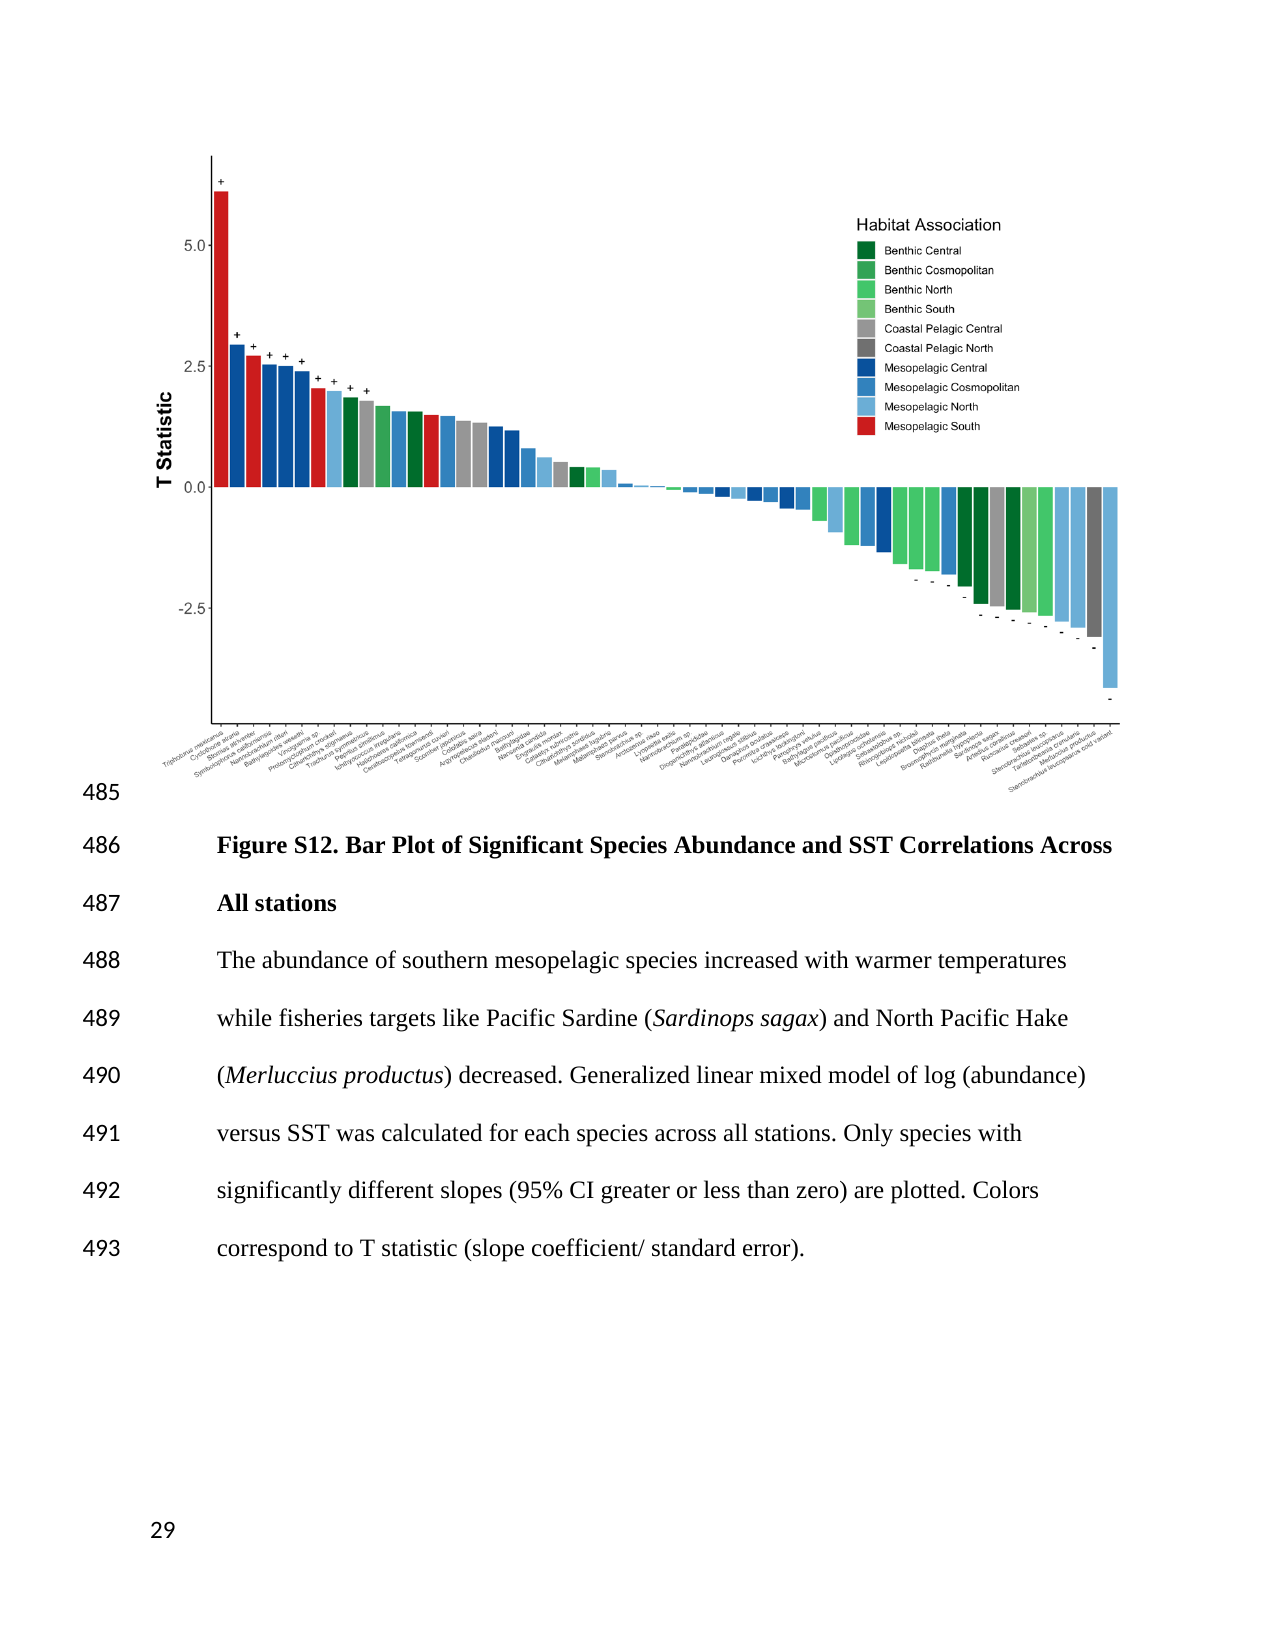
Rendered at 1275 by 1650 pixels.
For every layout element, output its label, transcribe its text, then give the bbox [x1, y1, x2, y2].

text Figure S12. Bar Plot of Significant Species Abundance and SST Correlations Across All stations [217, 831, 1125, 917]
picture [150, 150, 1125, 800]
text The abundance of southern mesopelagic species increased with warmer temperatures while fisheries targets like Pacific Sardine (Sardinops sagax) and North Pacific Hake (Merluccius productus) decreased. Generalized linear mixed model of log (abundance) versus SST was calculated for each species across all stations. Only species with significantly different slopes (95% CI greater or less than zero) are plotted. Colors correspond to T statistic (slope coefficient/ standard error). [217, 946, 1125, 1262]
